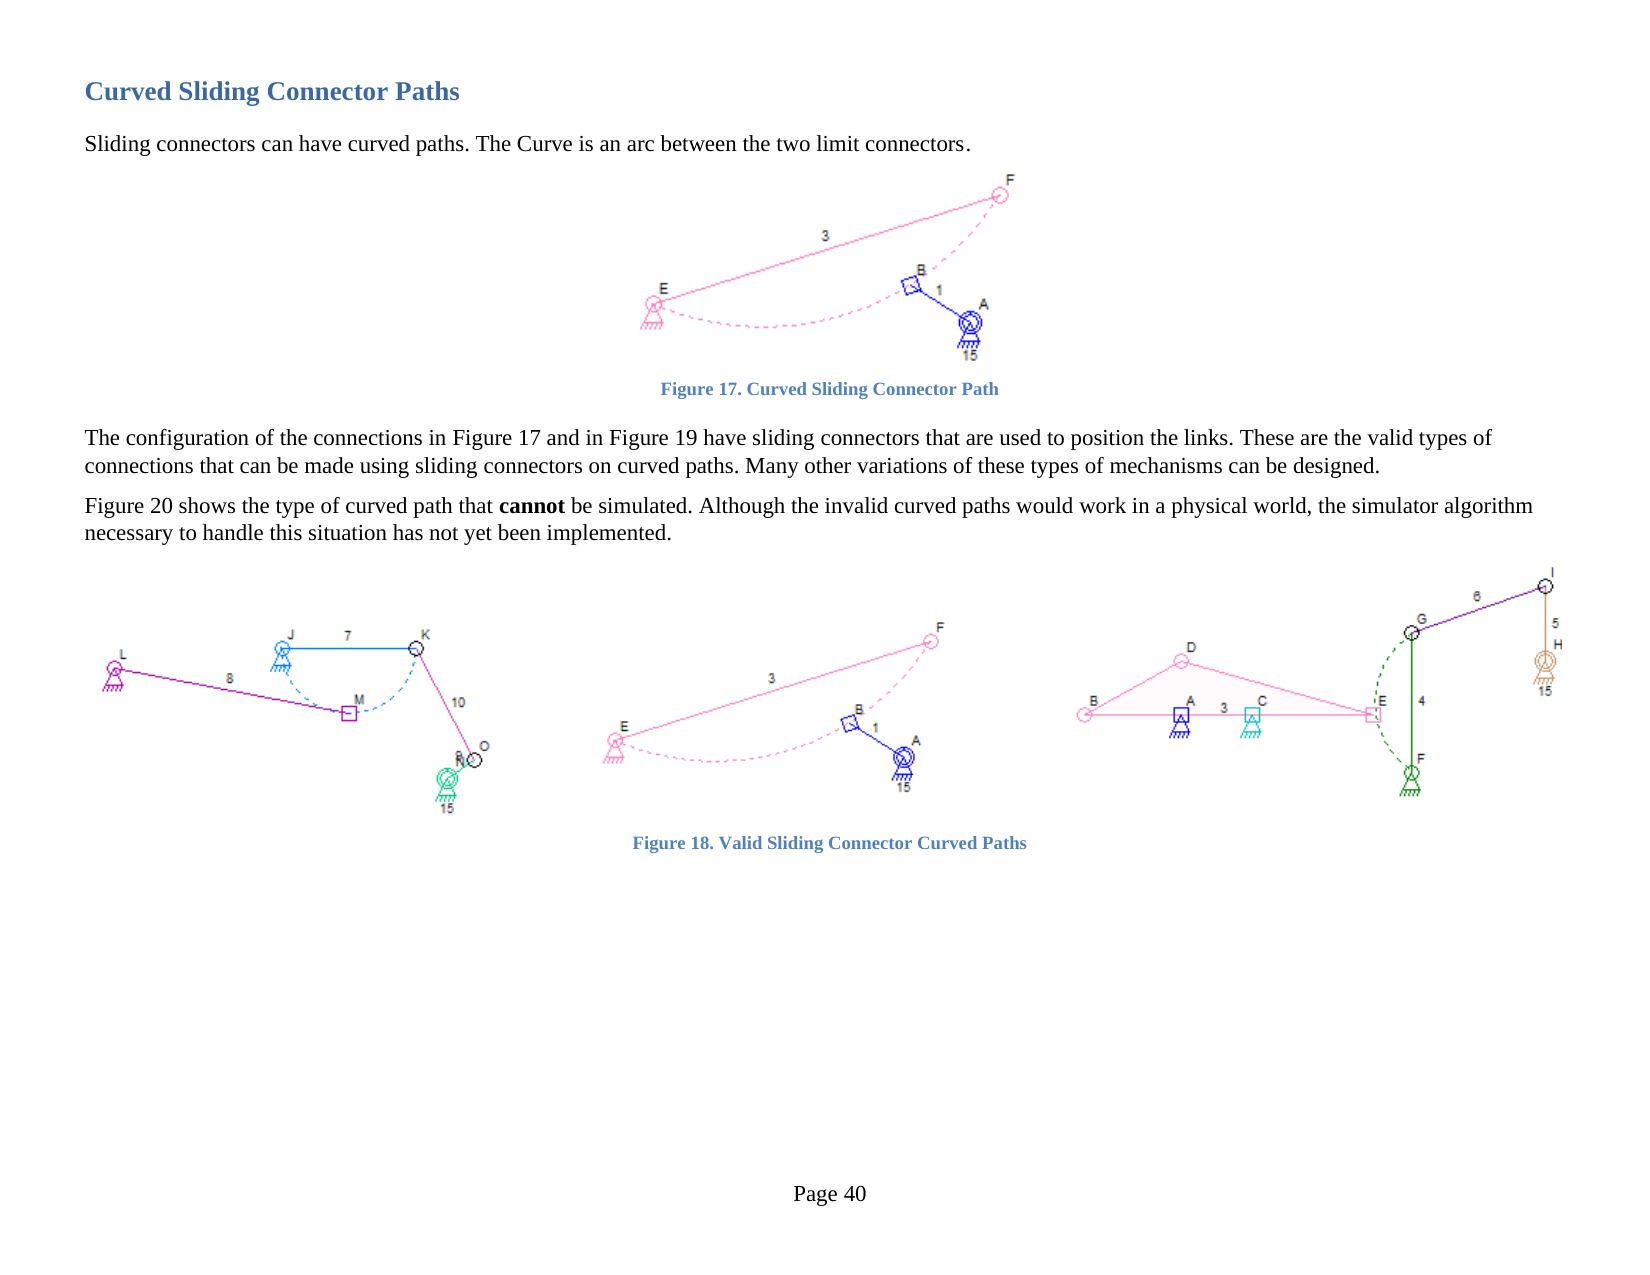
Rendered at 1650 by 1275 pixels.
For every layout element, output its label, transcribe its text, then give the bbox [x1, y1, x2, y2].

text Sliding connectors can have curved paths. The Curve is an arc between the two limit connectors. [84, 130, 1575, 156]
text Figure 17. Curved Sliding Connector Path [84, 378, 1575, 399]
text Figure 20 shows the type of curved path that cannot be simulated. Although the invalid curved paths would work in a physical world, the simulator algorithm necessary to handle this situation has not yet been implemented. [84, 492, 1575, 546]
picture [97, 559, 1562, 819]
subtitle Curved Sliding Connector Paths [84, 75, 1575, 106]
text Figure 18. Valid Sliding Connector Curved Paths [84, 832, 1575, 854]
picture [636, 170, 1023, 364]
text The configuration of the connections in Figure 17 and in Figure 19 have sliding connectors that are used to position the links. These are the valid types of connections that can be made using sliding connectors on curved paths. Many other variations of these types of mechanisms can be designed. [84, 424, 1575, 478]
